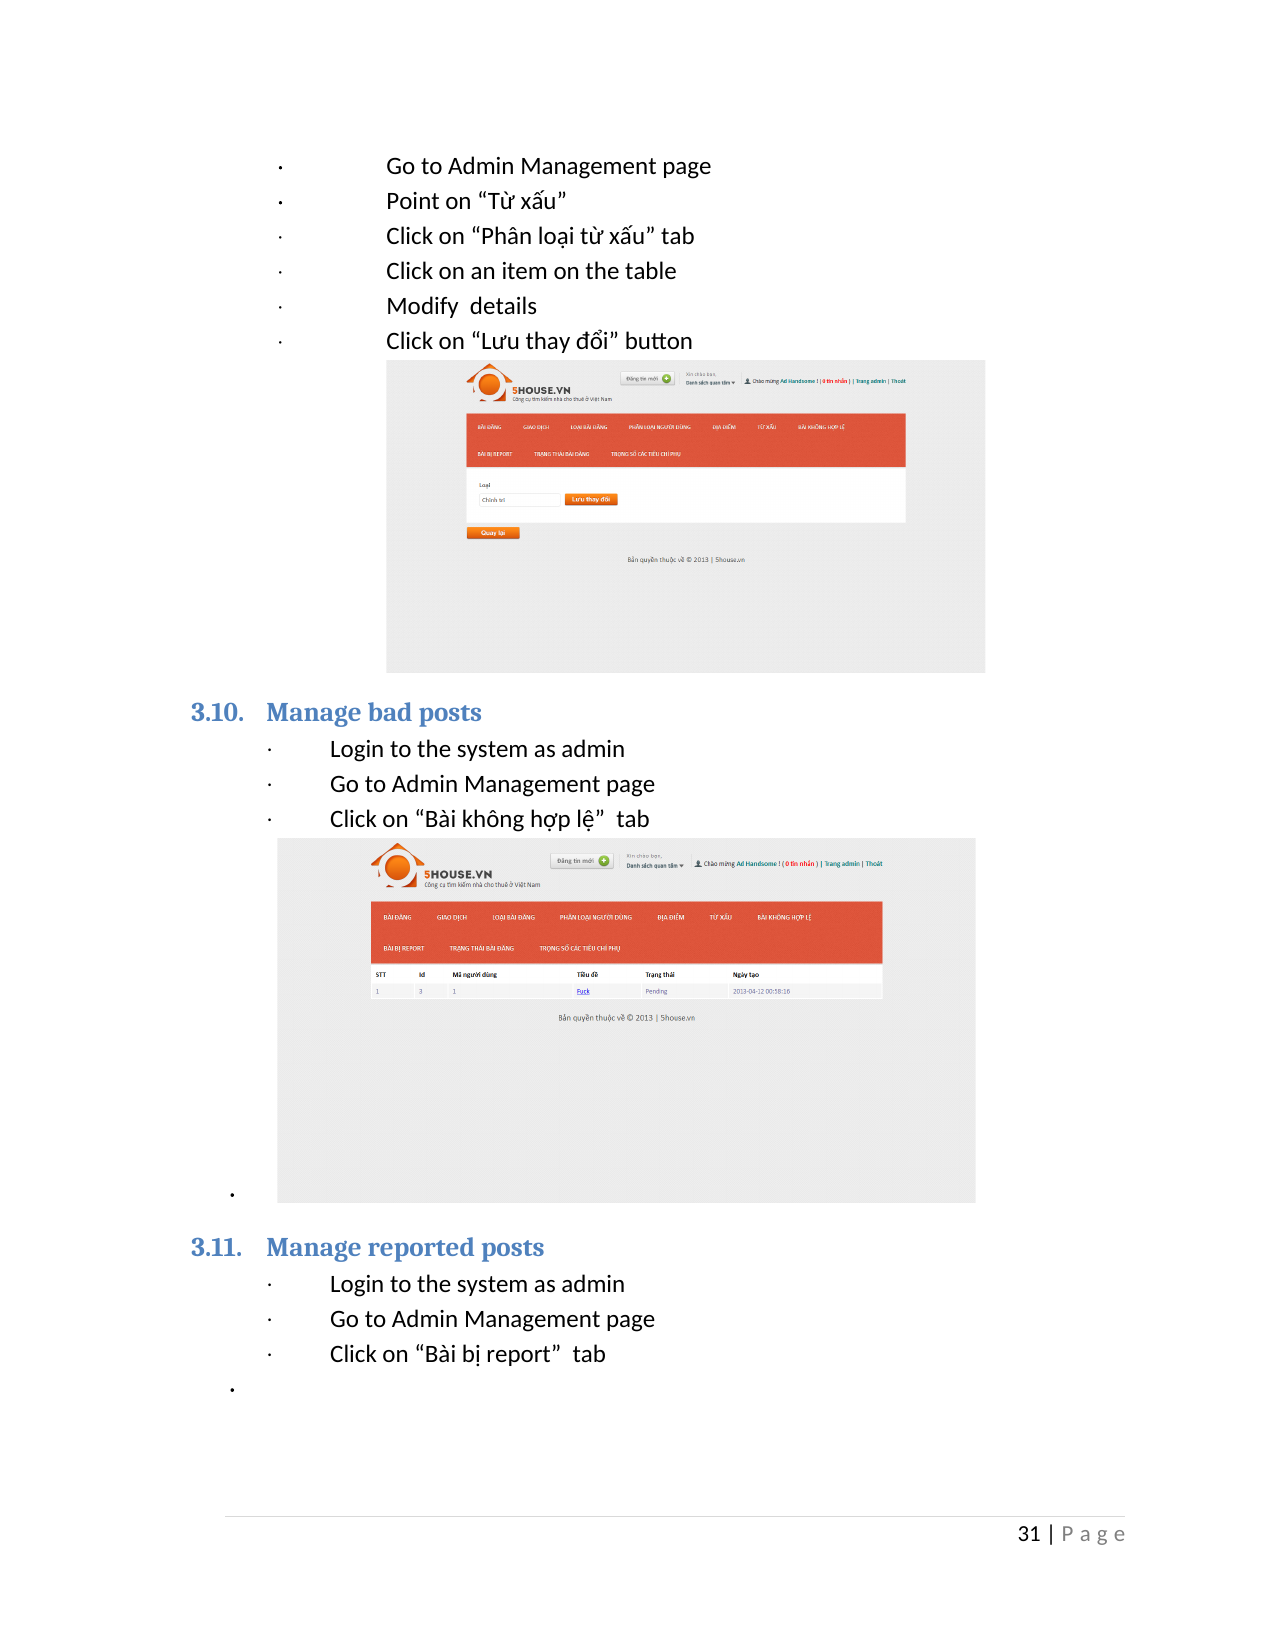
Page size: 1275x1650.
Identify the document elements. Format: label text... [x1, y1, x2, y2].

subtitle Manage reported posts [191, 1232, 1125, 1263]
list Login to the system as admin [262, 1268, 1125, 1298]
list Go to Admin Management page [274, 150, 1125, 181]
picture [277, 838, 976, 1203]
list Click on “Bài bị report” tab [262, 1338, 1125, 1368]
list Modify details [274, 290, 1125, 321]
list Click on “Bài không hợp lệ” tab [262, 803, 1125, 834]
list Point on “Từ xấu” [274, 185, 1125, 216]
picture [386, 360, 986, 673]
list Click on “Lưu thay đổi” button [274, 325, 1125, 356]
list Click on “Phân loại từ xấu” tab [274, 220, 1125, 251]
list Click on an item on the table [274, 255, 1125, 286]
subtitle Manage bad posts [191, 697, 1125, 729]
list Go to Admin Management page [262, 1303, 1125, 1333]
list Go to Admin Management page [262, 768, 1125, 799]
list Login to the system as admin [262, 733, 1125, 764]
